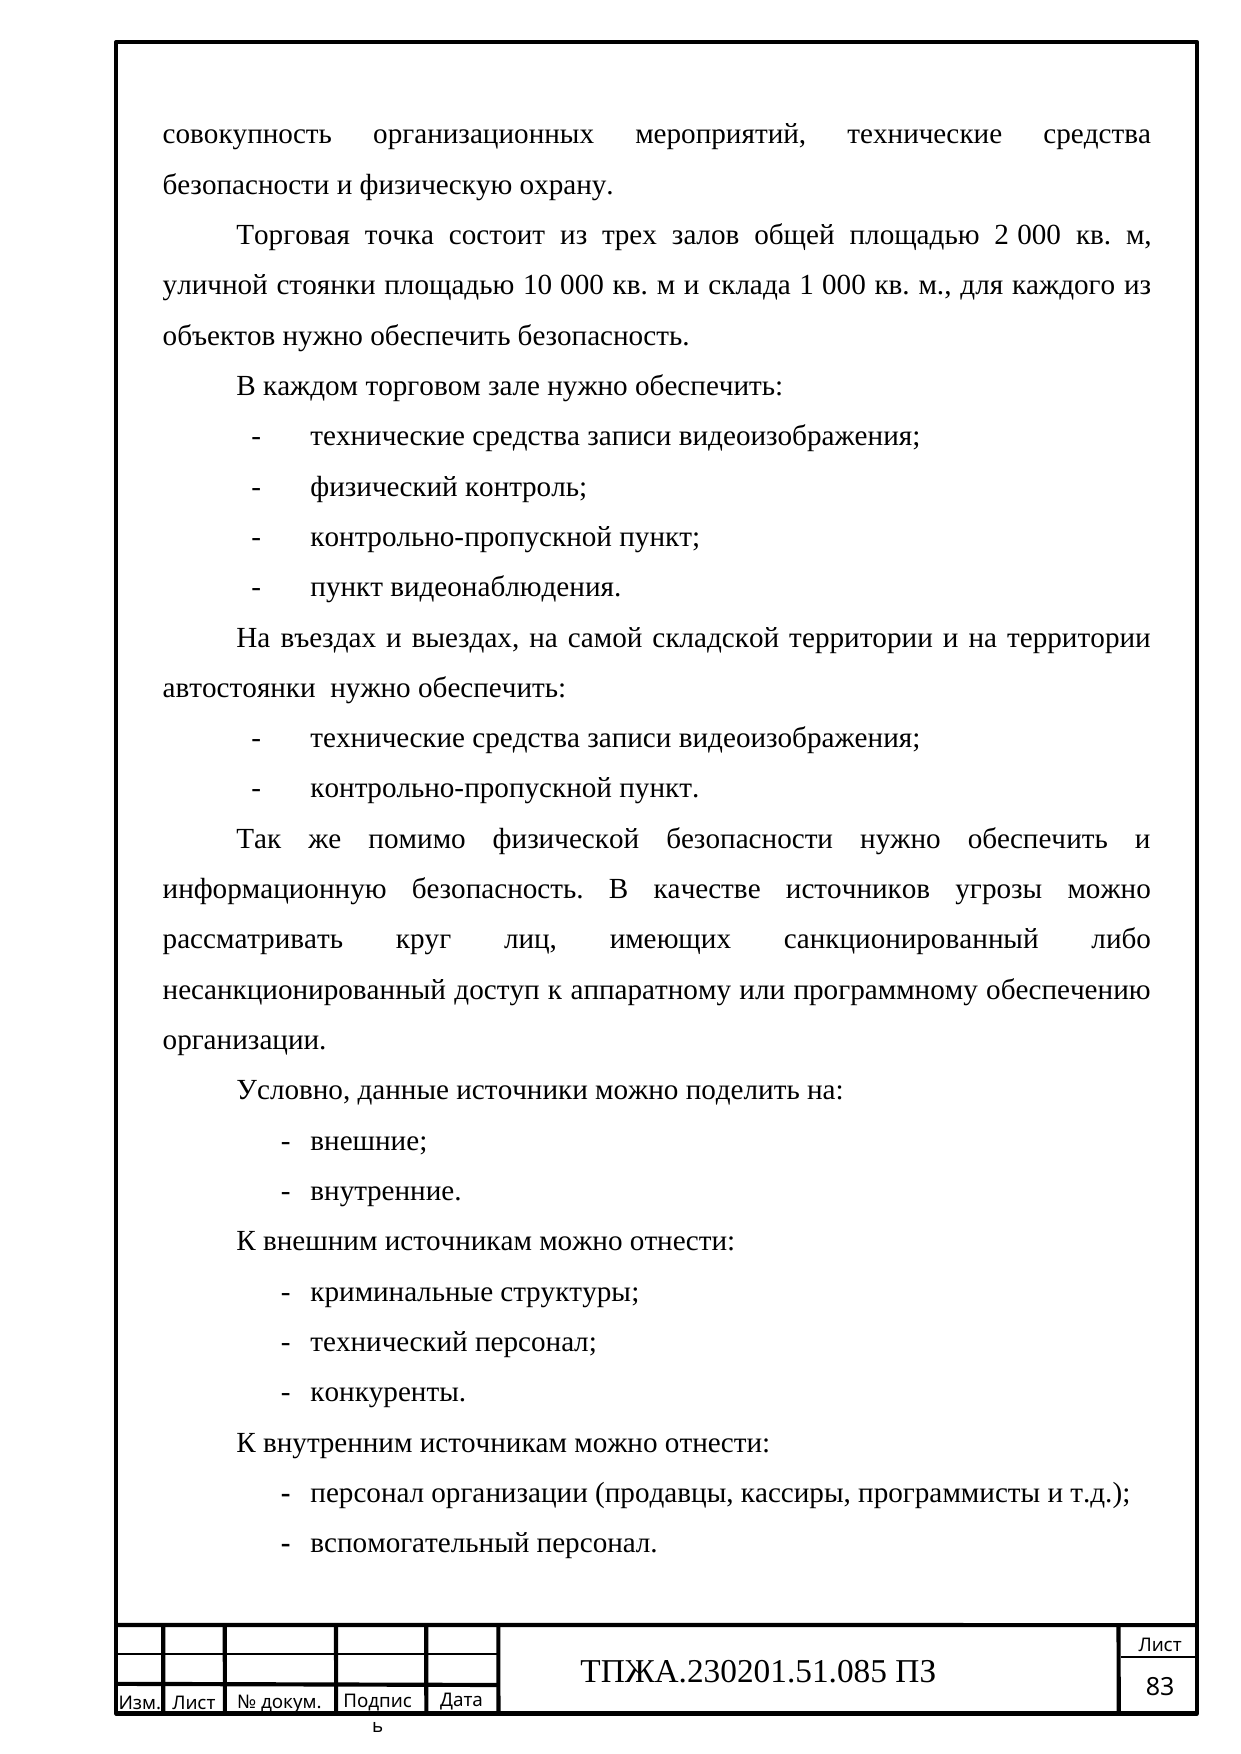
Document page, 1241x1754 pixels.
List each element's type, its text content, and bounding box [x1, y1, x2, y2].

list технические средства записи видеоизображения; [177, 720, 1152, 754]
list персонал организации (продавцы, кассиры, программисты и т.д.); [207, 1475, 1152, 1508]
text Так же помимо физической безопасности нужно обеспечить и информационную безопасность. В качестве источников угрозы можно рассматривать круг лиц, имеющих санкционированный либо несанкционированный доступ к аппаратному или программному обеспечению организации. [162, 821, 1152, 1056]
text Условно, данные источники можно поделить на: [162, 1072, 1152, 1106]
list контрольно-пропускной пункт. [177, 771, 1152, 804]
list внешние; [207, 1123, 1152, 1156]
list контрольно-пропускной пункт; [177, 519, 1152, 553]
list конкуренты. [207, 1374, 1152, 1408]
text На въездах и выездах, на самой складской территории и на территории автостоянки нужно обеспечить: [162, 620, 1152, 703]
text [162, 117, 1152, 200]
text В каждом торговом зале нужно обеспечить: [162, 368, 1152, 402]
text К внутренним источникам можно отнести: [162, 1425, 1152, 1458]
list внутренние. [207, 1173, 1152, 1207]
list технические средства записи видеоизображения; [177, 418, 1152, 452]
list криминальные структуры; [207, 1274, 1152, 1307]
text Торговая точка состоит из трех залов общей площадью 2 000 кв. м, уличной стоянки площадью 10 000 кв. м и склада 1 000 кв. м., для каждого из объектов нужно обеспечить безопасность. [162, 217, 1152, 351]
list технический персонал; [207, 1324, 1152, 1358]
list пункт видеонаблюдения. [177, 569, 1152, 603]
list физический контроль; [177, 469, 1152, 502]
list вспомогательный персонал. [207, 1525, 1152, 1559]
text К внешним источникам можно отнести: [162, 1223, 1152, 1257]
